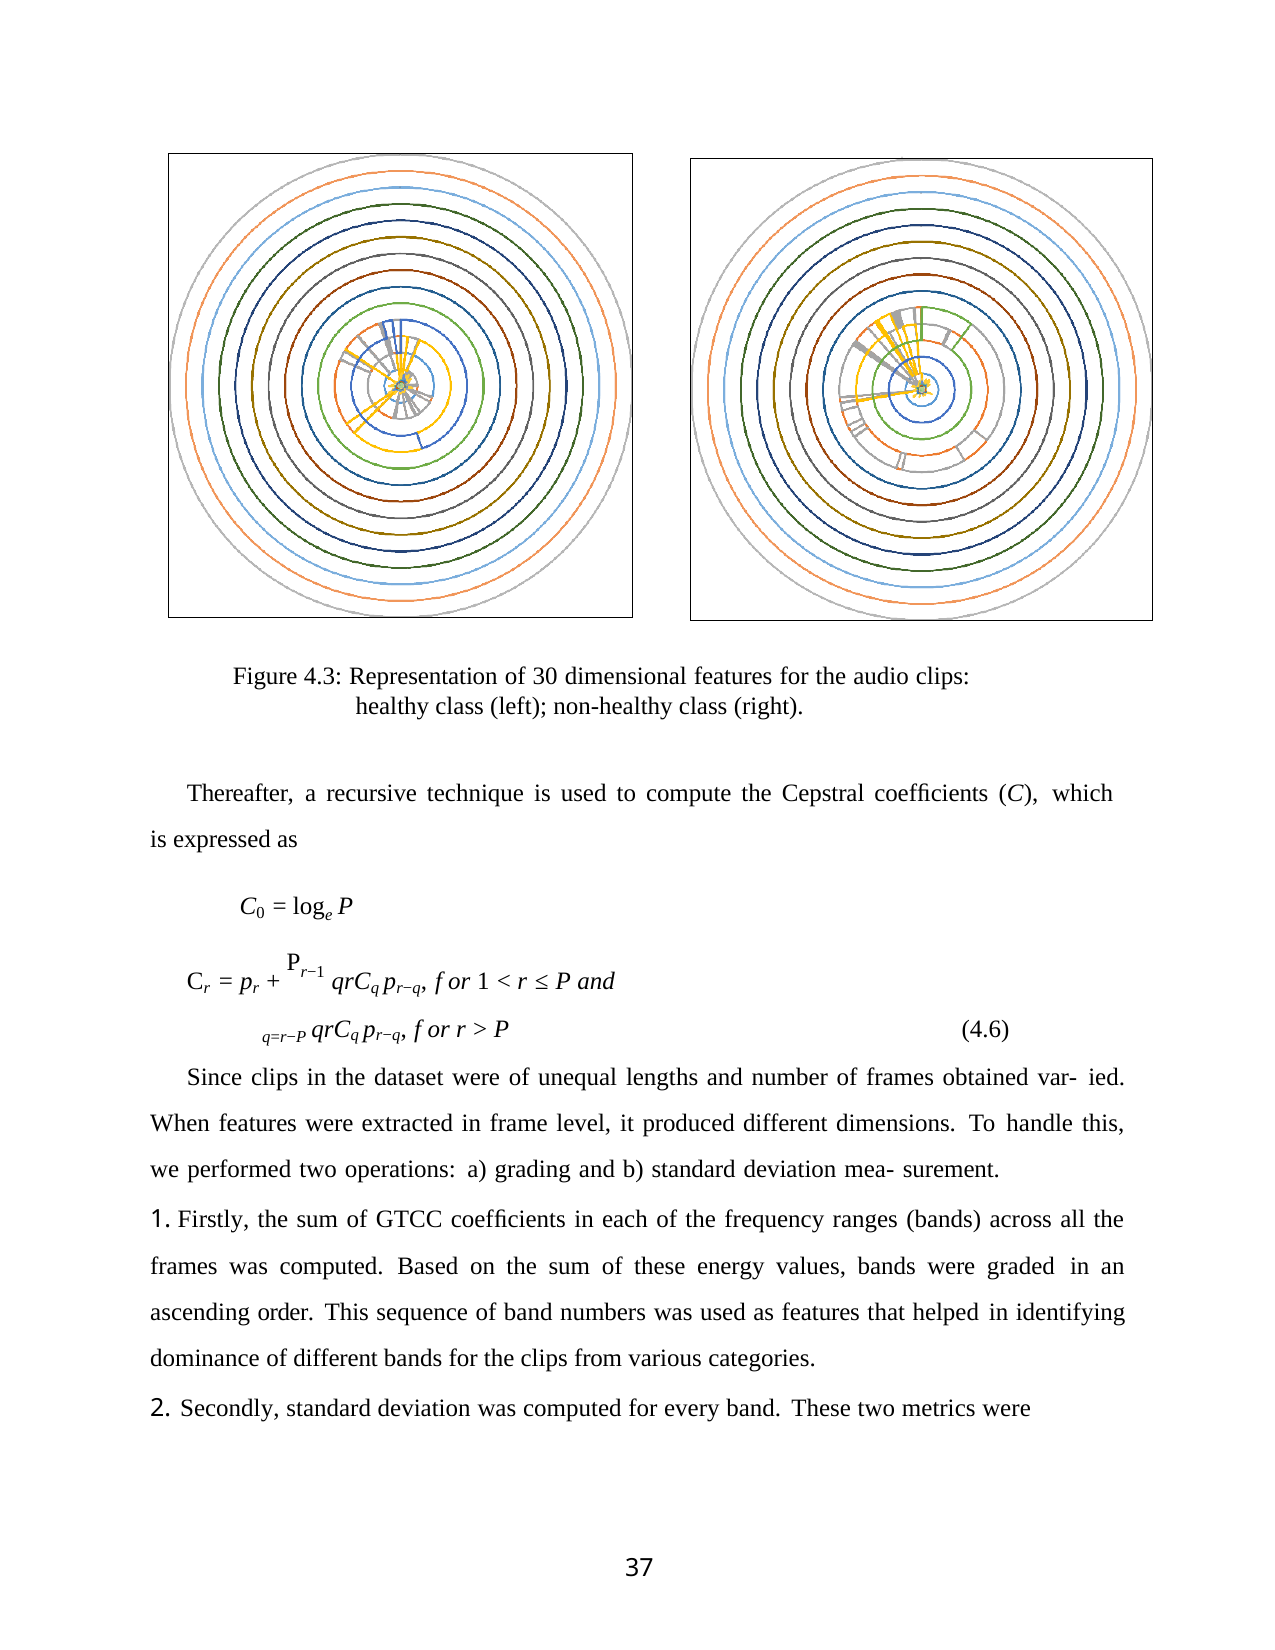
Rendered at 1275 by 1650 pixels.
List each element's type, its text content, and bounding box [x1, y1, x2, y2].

text Thereafter, a recursive technique is used to compute the Cepstral coefﬁcients (C), which is expressed as [150, 778, 1125, 853]
text C0 = loge P [239, 891, 1146, 924]
picture [691, 159, 1152, 620]
list Secondly, standard deviation was computed for every band. These two metrics were [150, 1389, 1146, 1423]
list Firstly, the sum of GTCC coefﬁcients in each of the frequency ranges (bands) across all the frames was computed. Based on the sum of these energy values, bands were graded in an ascending order. This sequence of band numbers was used as features that helped in identifying dominance of different bands for the clips from various categories. [150, 1200, 1125, 1372]
text Since clips in the dataset were of unequal lengths and number of frames obtained var- ied. When features were extracted in frame level, it produced different dimensions. To handle this, we performed two operations: a) grading and b) standard deviation mea- surement. [150, 1062, 1125, 1183]
picture [169, 159, 632, 617]
text Figure 4.3: Representation of 30 dimensional features for the audio clips: healthy class (left); non-healthy class (right). [233, 660, 1042, 720]
text q=r−P qrCq pr−q, f or r > P (4.6) [262, 1014, 1146, 1046]
text Cr = pr + Pr−1 qrCq pr−q, f or 1 < r ≤ P and [187, 947, 1146, 997]
